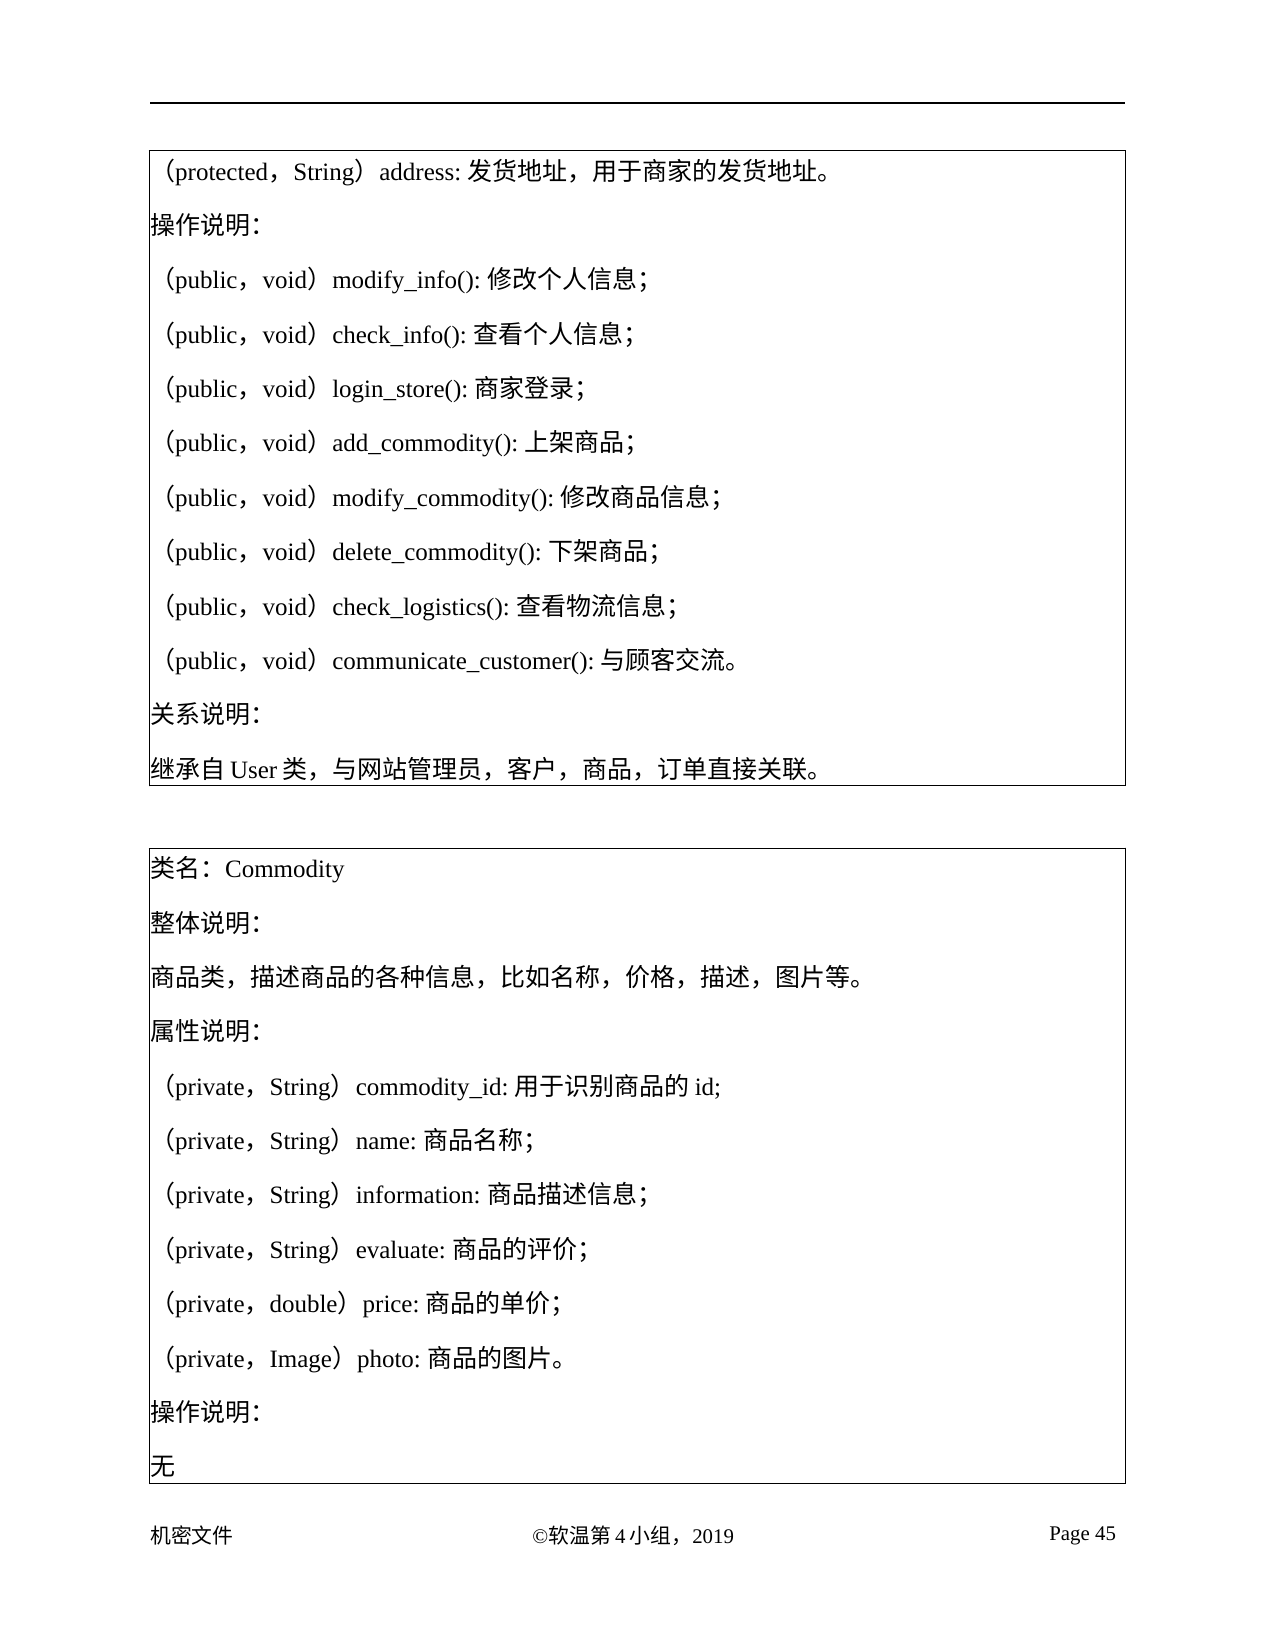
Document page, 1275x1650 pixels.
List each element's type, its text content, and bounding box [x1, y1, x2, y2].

list （private，String）evaluate: 商品的评价； [150, 1228, 1125, 1266]
list （public，void）modify_commodity(): 修改商品信息； [150, 476, 1125, 513]
list （public，void）modify_info(): 修改个人信息； [150, 259, 1125, 296]
list 商品类，描述商品的各种信息，比如名称，价格，描述，图片等。 [150, 956, 1125, 994]
list （private，double）price: 商品的单价； [150, 1283, 1125, 1320]
list 整体说明： [150, 902, 1125, 939]
list 无 [150, 1446, 1125, 1483]
list （protected，String）address: 发货地址，用于商家的发货地址。 [150, 151, 1125, 187]
list （public，void）delete_commodity(): 下架商品； [150, 531, 1125, 568]
list 类名：Commodity [150, 849, 1125, 885]
list （private，String）name: 商品名称； [150, 1119, 1125, 1157]
list 属性说明： [150, 1011, 1125, 1048]
list （public，void）communicate_customer(): 与顾客交流。 [150, 639, 1125, 677]
list 继承自User类，与网站管理员，客户，商品，订单直接关联。 [150, 748, 1125, 785]
list （public，void）check_info(): 查看个人信息； [150, 313, 1125, 350]
list 关系说明： [150, 694, 1125, 731]
list （private，String）information: 商品描述信息； [150, 1174, 1125, 1211]
list （public，void）add_commodity(): 上架商品； [150, 422, 1125, 459]
list 操作说明： [150, 204, 1125, 242]
list 操作说明： [150, 1391, 1125, 1429]
list （public，void）login_store(): 商家登录； [150, 367, 1125, 405]
list （private，Image）photo: 商品的图片。 [150, 1337, 1125, 1374]
list （private，String）commodity_id: 用于识别商品的id; [150, 1065, 1125, 1102]
list （public，void）check_logistics(): 查看物流信息； [150, 585, 1125, 622]
